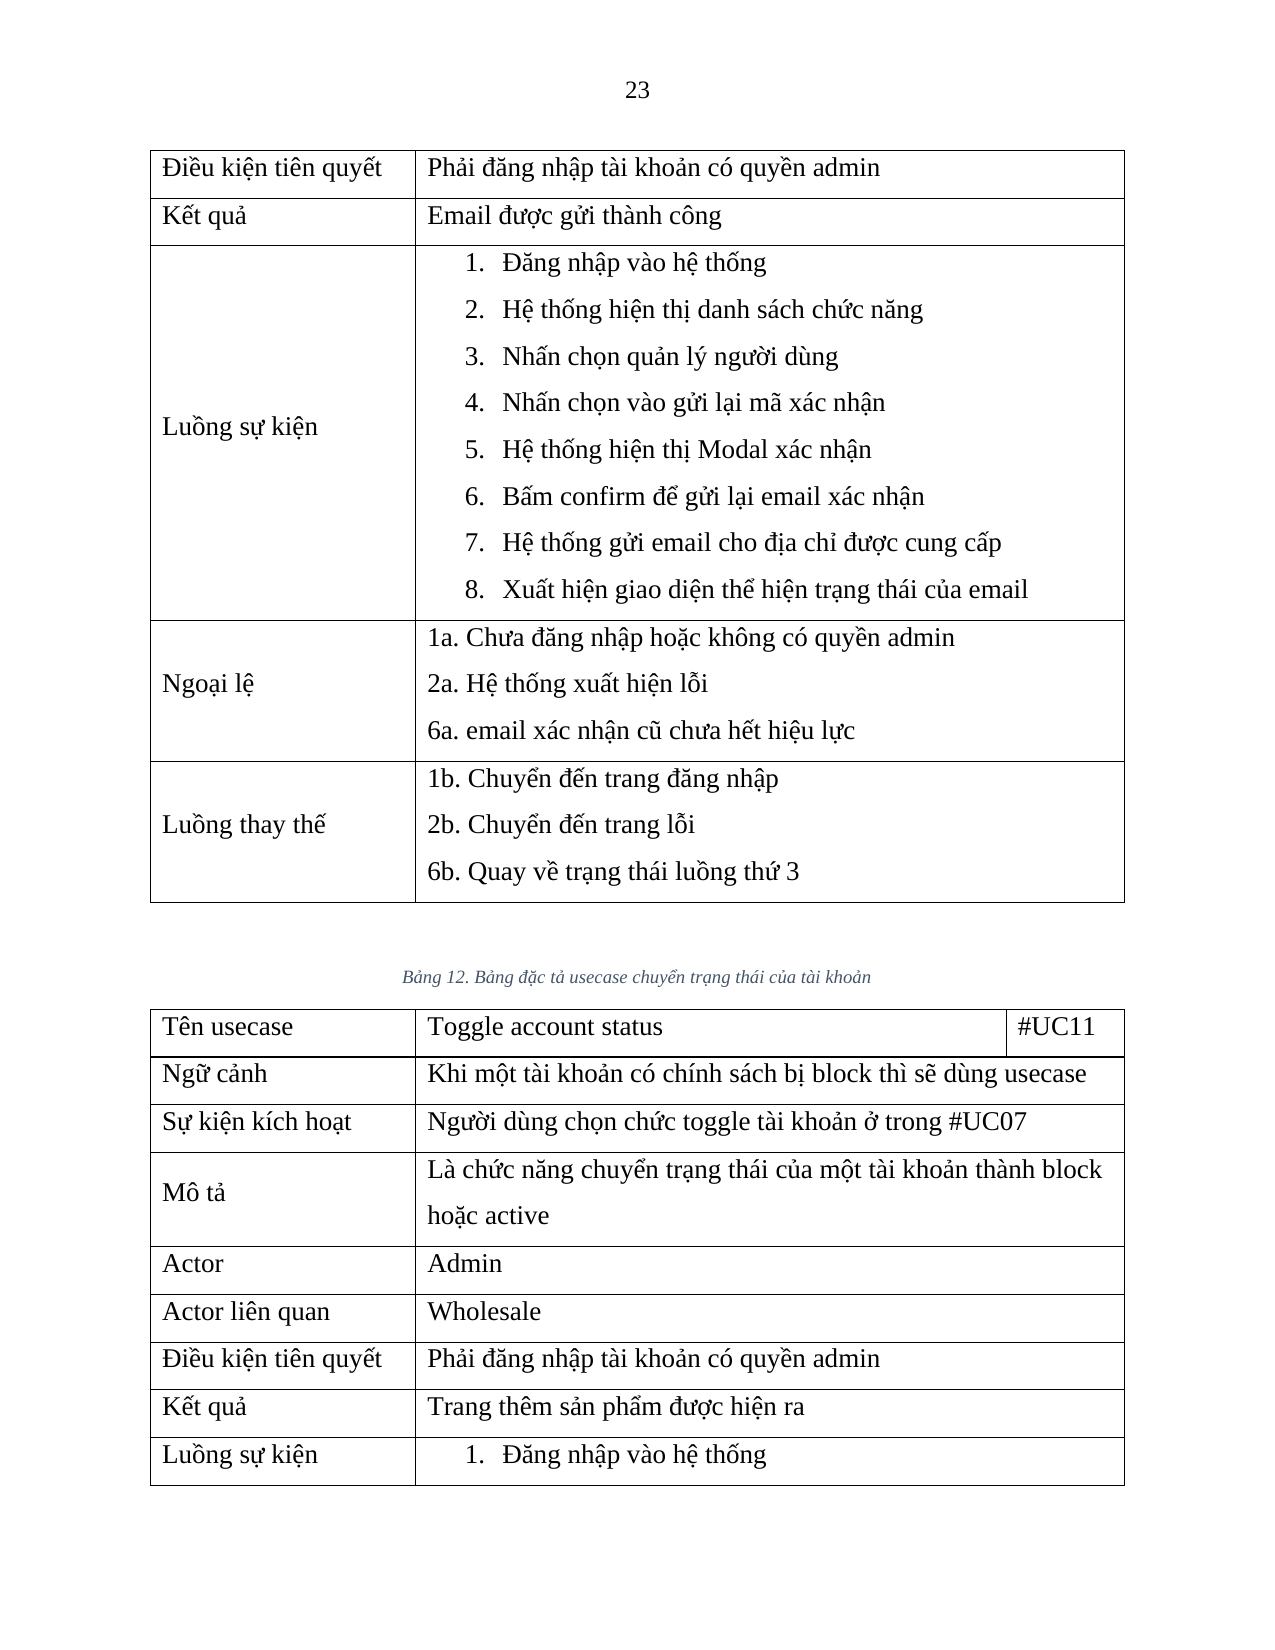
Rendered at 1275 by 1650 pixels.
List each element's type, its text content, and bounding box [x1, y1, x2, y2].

table_cell Email được gửi thành công [416, 199, 1124, 245]
table_cell Là chức năng chuyển trạng thái của một tài khoản thành block hoặc active [416, 1153, 1124, 1246]
table_cell Luồng thay thế [151, 762, 415, 902]
table_cell Luồng sự kiện [151, 1438, 415, 1485]
table_cell Kết quả [151, 1390, 415, 1437]
table_cell Phải đăng nhập tài khoản có quyền admin [416, 151, 1124, 198]
table_cell 1b. Chuyển đến trang đăng nhập 2b. Chuyển đến trang lỗi 6b. Quay về trạng thái luồng thứ 3 [416, 762, 1124, 902]
table_cell Actor liên quan [151, 1295, 415, 1342]
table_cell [416, 1438, 1124, 1485]
table_cell Phải đăng nhập tài khoản có quyền admin [416, 1343, 1124, 1389]
table_cell Khi một tài khoản có chính sách bị block thì sẽ dùng usecase [416, 1058, 1124, 1104]
table_cell Ngoại lệ [151, 621, 415, 761]
table_header Tên usecase [151, 1010, 415, 1056]
table_cell Người dùng chọn chức toggle tài khoản ở trong #UC07 [416, 1105, 1124, 1152]
table_cell Sự kiện kích hoạt [151, 1105, 415, 1152]
table_cell Actor [151, 1247, 415, 1294]
table_cell Mô tả [151, 1153, 415, 1246]
table_cell Kết quả [151, 199, 415, 245]
table_cell Luồng sự kiện [151, 246, 415, 620]
table_cell Wholesale [416, 1295, 1124, 1342]
text Bảng 12. Bảng đặc tả usecase chuyển trạng thái của tài khoản [150, 966, 1125, 988]
table_cell Điều kiện tiên quyết [151, 151, 415, 198]
table_cell Trang thêm sản phẩm được hiện ra [416, 1390, 1124, 1437]
table_cell Ngữ cảnh [151, 1058, 415, 1104]
table_cell Đăng nhập vào hệ thống Hệ thống hiện thị danh sách chức năng Nhấn chọn quản lý người dùng Nhấn chọn vào gửi lại mã xác nhận Hệ thống hiện thị Modal xác nhận Bấm confirm để gửi lại email xác nhận Hệ thống gửi email cho địa chỉ được cung cấp Xuất hiện giao diện thể hiện trạng thái của email [416, 246, 1124, 620]
table_header #UC11 [1007, 1010, 1124, 1056]
table_cell Admin [416, 1247, 1124, 1294]
table_header Toggle account status [416, 1010, 1006, 1056]
table_cell Điều kiện tiên quyết [151, 1343, 415, 1389]
table_cell 1a. Chưa đăng nhập hoặc không có quyền admin 2a. Hệ thống xuất hiện lỗi 6a. email xác nhận cũ chưa hết hiệu lực [416, 621, 1124, 761]
